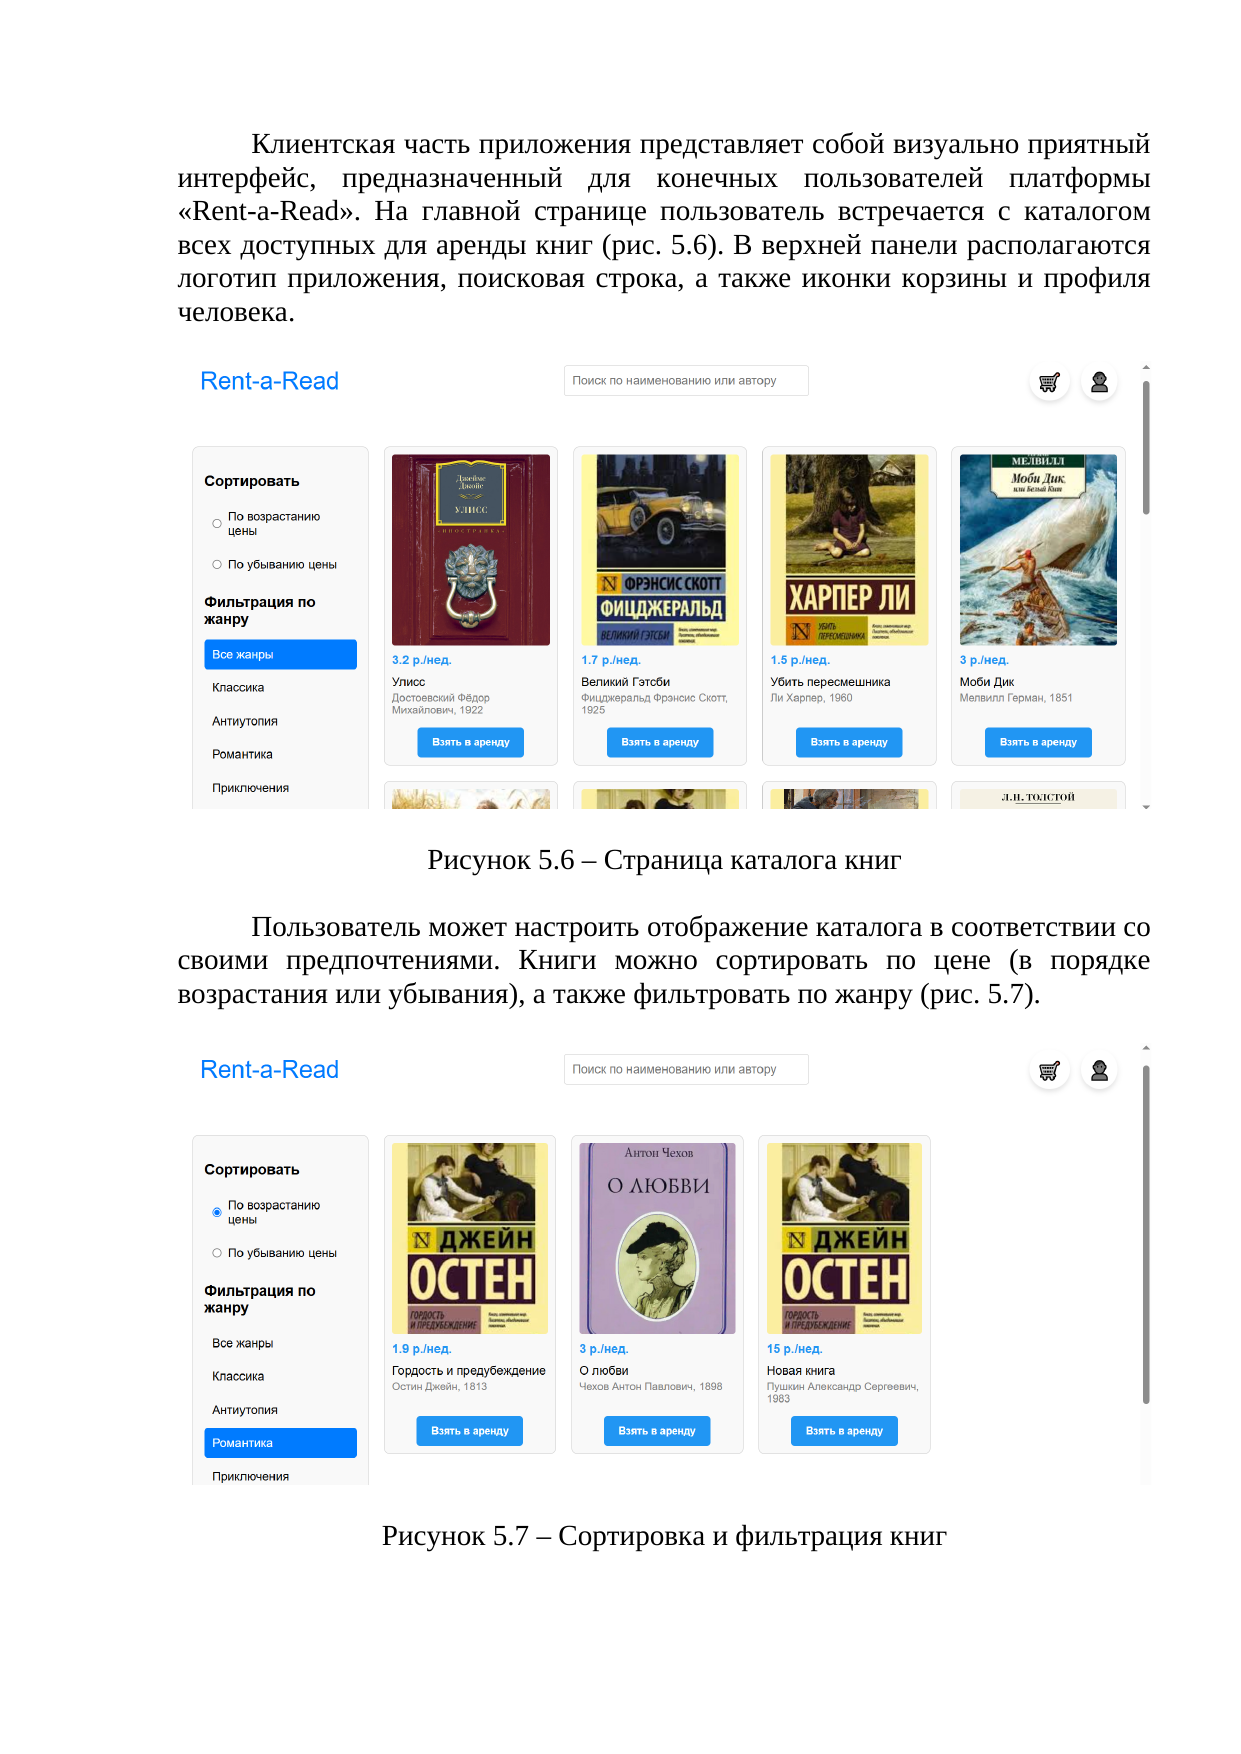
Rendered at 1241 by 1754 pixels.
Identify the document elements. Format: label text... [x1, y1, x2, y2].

text Рисунок 5.7 – Сортировка и фильтрация книг [177, 1518, 1152, 1551]
picture [177, 361, 1152, 809]
text Пользователь может настроить отображение каталога в соответствии со своими предпочтениями. Книги можно сортировать по цене (в порядке возрастания или убывания), а также фильтровать по жанру (рис. 5.7). [177, 909, 1152, 1009]
text Клиентская часть приложения представляет собой визуально приятный интерфейс, предназначенный для конечных пользователей платформы «Rent-a-Read». На главной странице пользователь встречается с каталогом всех доступных для аренды книг (рис. 5.6). В верхней панели располагаются логотип приложения, поисковая строка, а также иконки корзины и профиля человека. [177, 126, 1152, 327]
picture [177, 1043, 1152, 1485]
text Рисунок 5.6 – Страница каталога книг [177, 842, 1152, 875]
